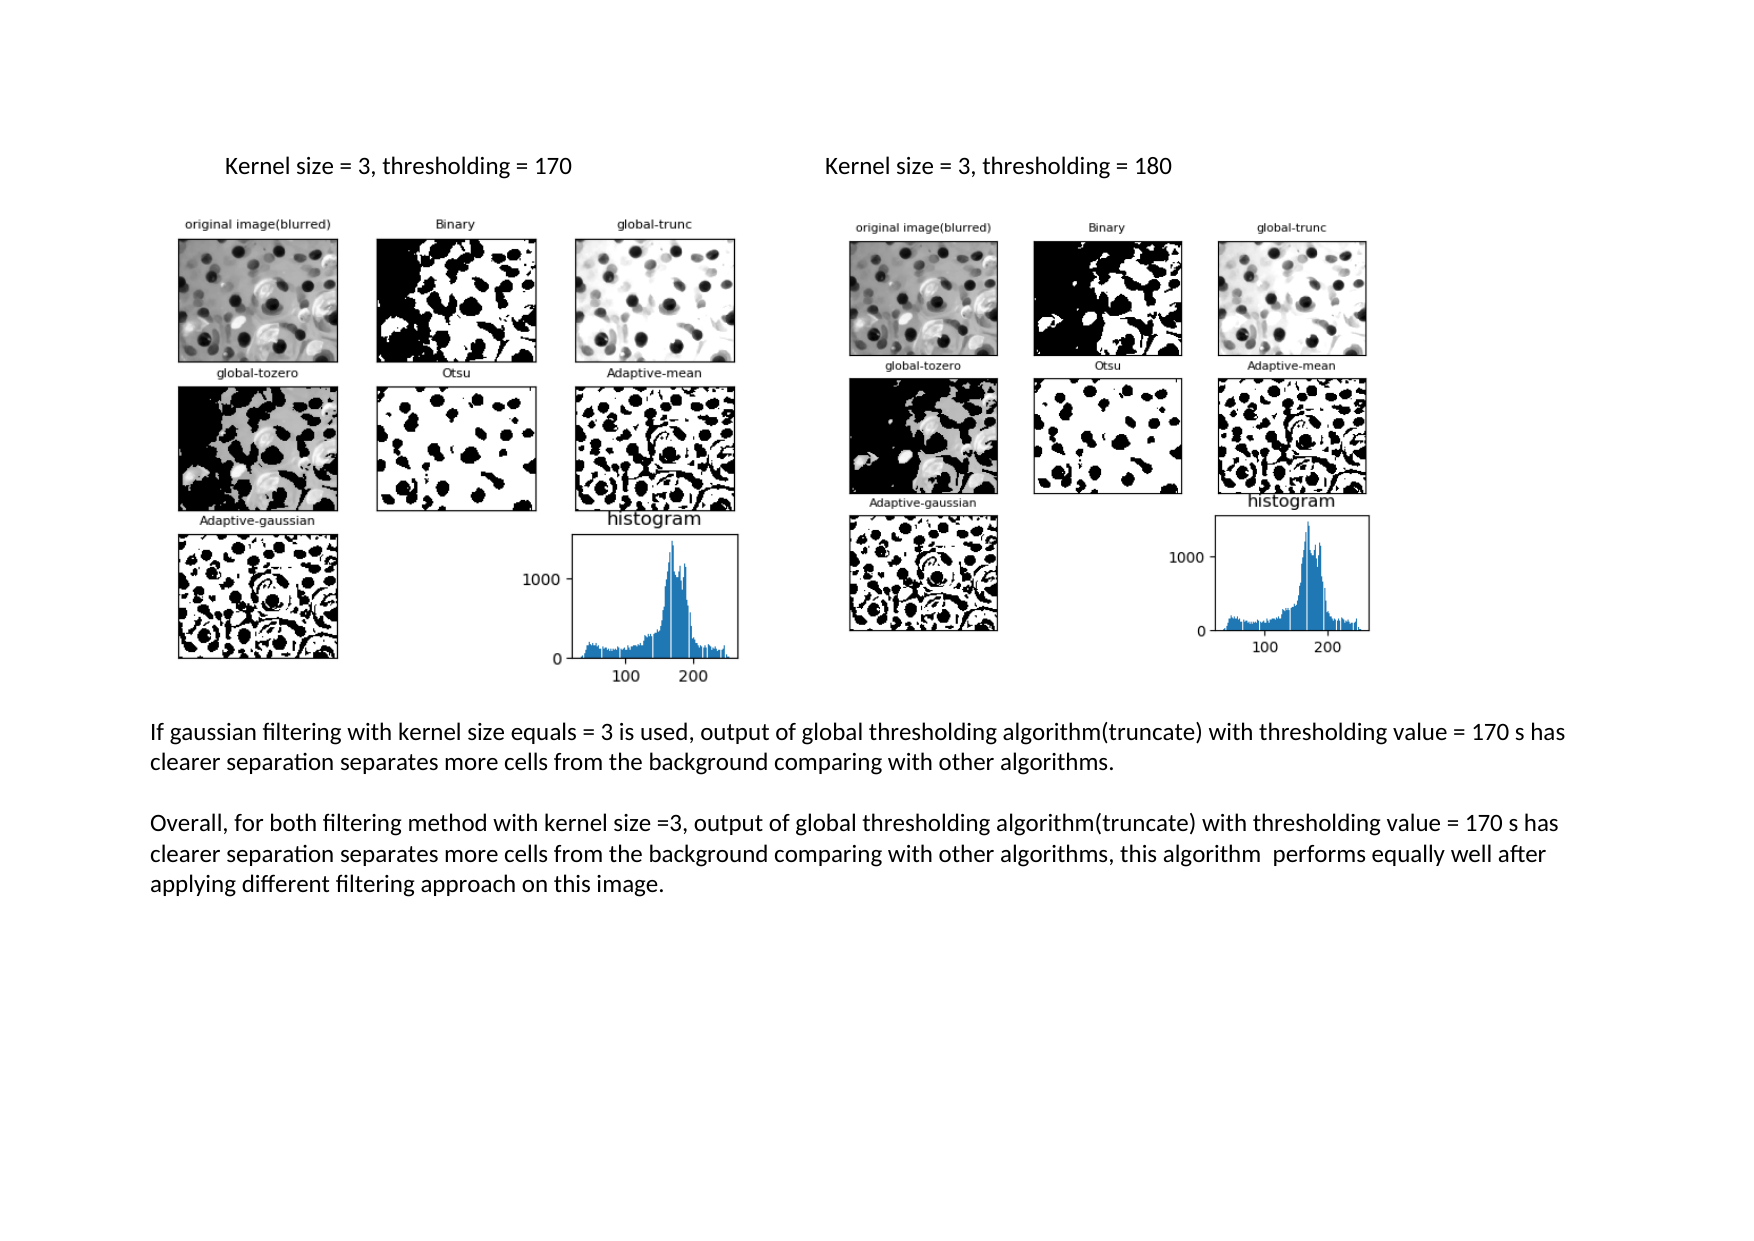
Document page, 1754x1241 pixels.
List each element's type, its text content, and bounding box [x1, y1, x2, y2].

picture [150, 180, 1436, 686]
text Overall, for both filtering method with kernel size =3, output of global thresholding algorithm(truncate) with thresholding value = 170 s has clearer separation separates more cells from the background comparing with other algorithms, this algorithm performs equally well after applying different filtering approach on this image. [150, 808, 1604, 899]
text Kernel size = 3, thresholding = 170 Kernel size = 3, thresholding = 180 [150, 150, 1604, 181]
text If gaussian filtering with kernel size equals = 3 is used, output of global thresholding algorithm(truncate) with thresholding value = 170 s has clearer separation separates more cells from the background comparing with other algorithms. [150, 716, 1604, 777]
